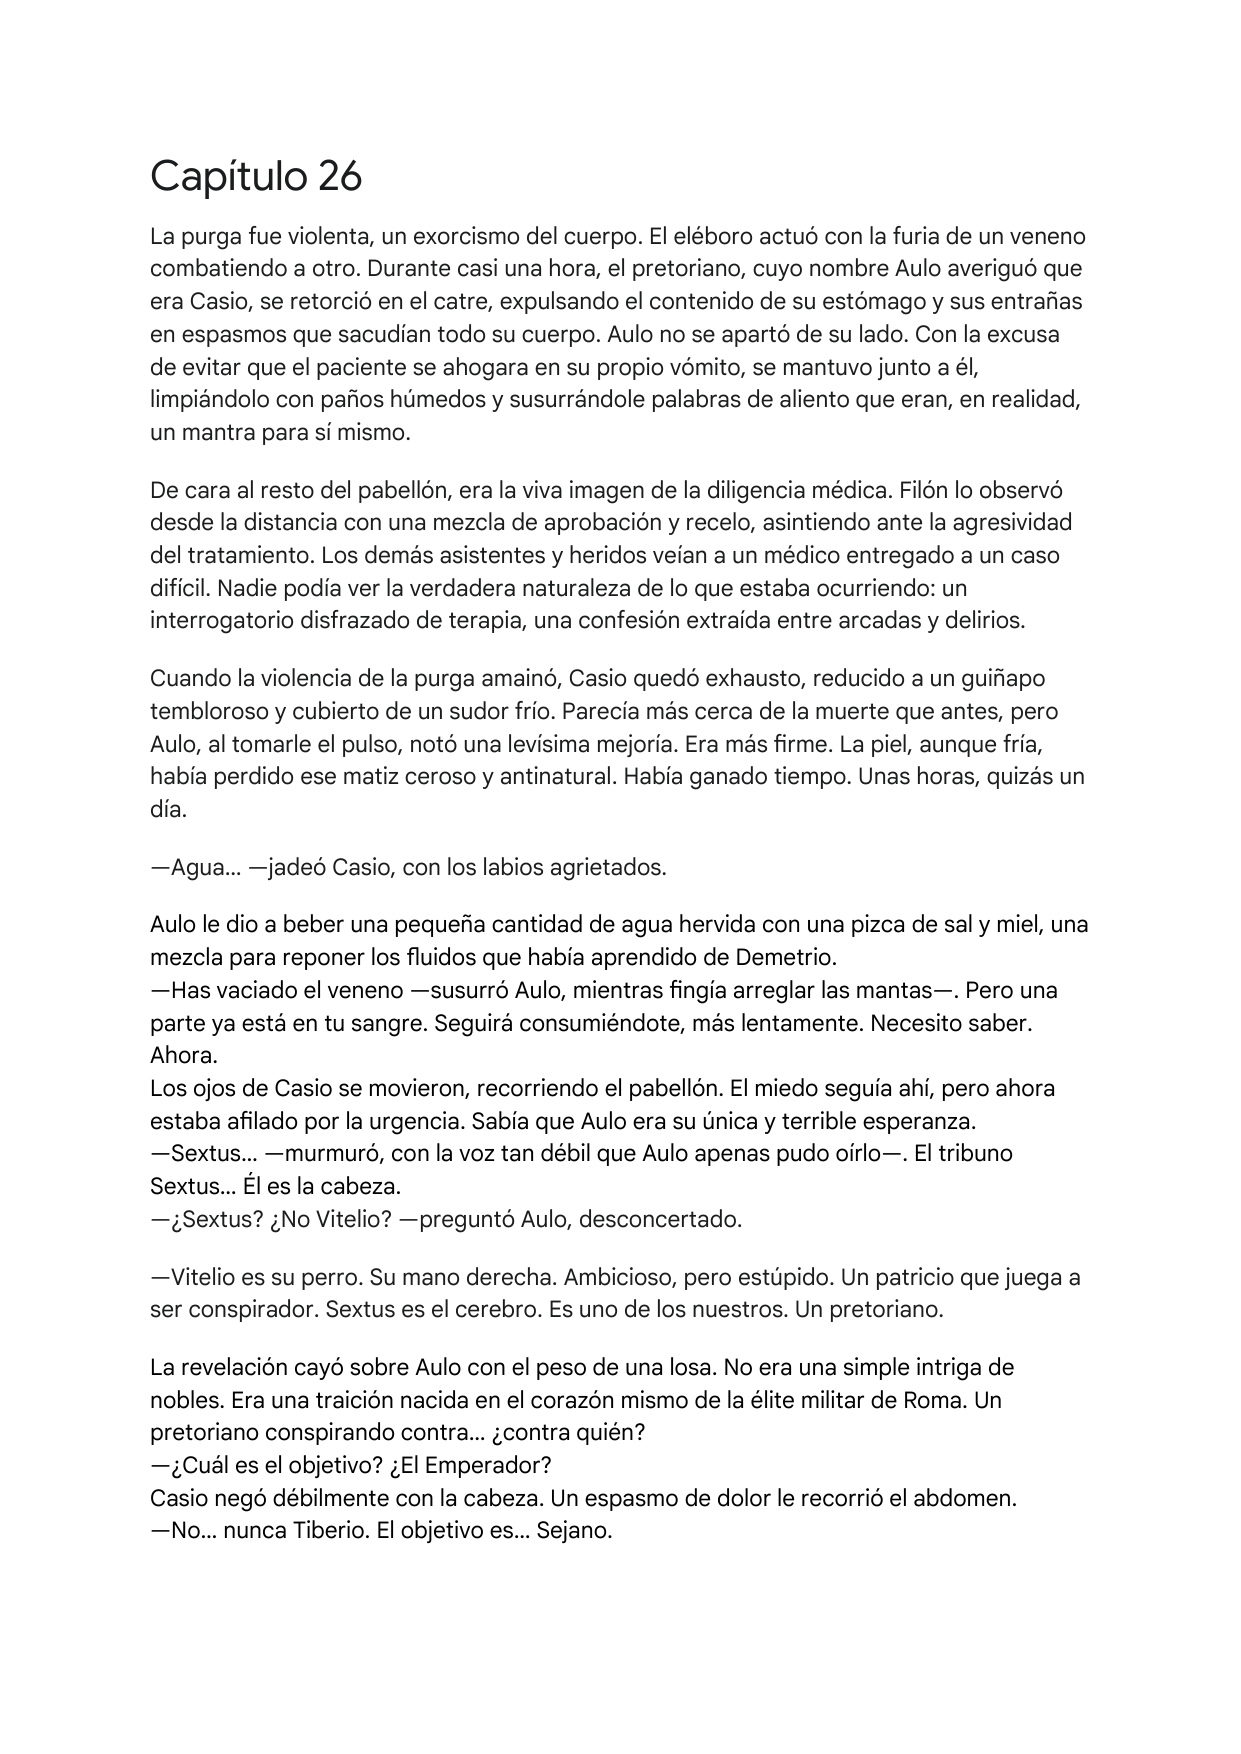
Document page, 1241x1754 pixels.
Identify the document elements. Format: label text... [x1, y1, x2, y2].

text Los ojos de Casio se movieron, recorriendo el pabellón. El miedo seguía ahí, pero ahora estaba afilado por la urgencia. Sabía que Aulo era su única y terrible esperanza. [150, 1074, 1090, 1136]
text La revelación cayó sobre Aulo con el peso de una losa. No era una simple intriga de nobles. Era una traición nacida en el corazón mismo de la élite militar de Roma. Un pretoriano conspirando contra… ¿contra quién? [150, 1353, 1090, 1447]
text Aulo le dio a beber una pequeña cantidad de agua hervida con una pizca de sal y miel, una mezcla para reponer los fluidos que había aprendido de Demetrio. [150, 911, 1090, 972]
text De cara al resto del pabellón, era la viva imagen de la diligencia médica. Filón lo observó desde la distancia con una mezcla de aprobación y recelo, asintiendo ante la agresividad del tratamiento. Los demás asistentes y heridos veían a un médico entregado a un caso difícil. Nadie podía ver la verdadera naturaleza de lo que estaba ocurriendo: un interrogatorio disfrazado de terapia, una confesión extraída entre arcadas y delirios. [150, 476, 1090, 636]
text —Agua… —jadeó Casio, con los labios agrietados. [150, 853, 1090, 882]
text La purga fue violenta, un exorcismo del cuerpo. El eléboro actuó con la furia de un veneno combatiendo a otro. Durante casi una hora, el pretoriano, cuyo nombre Aulo averiguó que era Casio, se retorció en el catre, expulsando el contenido de su estómago y sus entrañas en espasmos que sacudían todo su cuerpo. Aulo no se apartó de su lado. Con la excusa de evitar que el paciente se ahogara en su propio vómito, se mantuvo junto a él, limpiándolo con paños húmedos y susurrándole palabras de aliento que eran, en realidad, un mantra para sí mismo. [150, 222, 1090, 447]
text —No… nunca Tiberio. El objetivo es… Sejano. [150, 1517, 1090, 1546]
text Cuando la violencia de la purga amainó, Casio quedó exhausto, reducido a un guiñapo tembloroso y cubierto de un sudor frío. Parecía más cerca de la muerte que antes, pero Aulo, al tomarle el pulso, notó una levísima mejoría. Era más firme. La piel, aunque fría, había perdido ese matiz ceroso y antinatural. Había ganado tiempo. Unas horas, quizás un día. [150, 664, 1090, 824]
text —Vitelio es su perro. Su mano derecha. Ambicioso, pero estúpido. Un patricio que juega a ser conspirador. Sextus es el cerebro. Es uno de los nuestros. Un pretoriano. [150, 1263, 1090, 1324]
text —Has vaciado el veneno —susurró Aulo, mientras fingía arreglar las mantas—. Pero una parte ya está en tu sangre. Seguirá consumiéndote, más lentamente. Necesito saber. Ahora. [150, 976, 1090, 1070]
subtitle Capítulo 26 [150, 150, 1090, 202]
text —Sextus… —murmuró, con la voz tan débil que Aulo apenas pudo oírlo—. El tribuno Sextus… Él es la cabeza. [150, 1140, 1090, 1201]
text Casio negó débilmente con la cabeza. Un espasmo de dolor le recorrió el abdomen. [150, 1484, 1090, 1513]
text —¿Sextus? ¿No Vitelio? —preguntó Aulo, desconcertado. [150, 1205, 1090, 1234]
text —¿Cuál es el objetivo? ¿El Emperador? [150, 1451, 1090, 1480]
